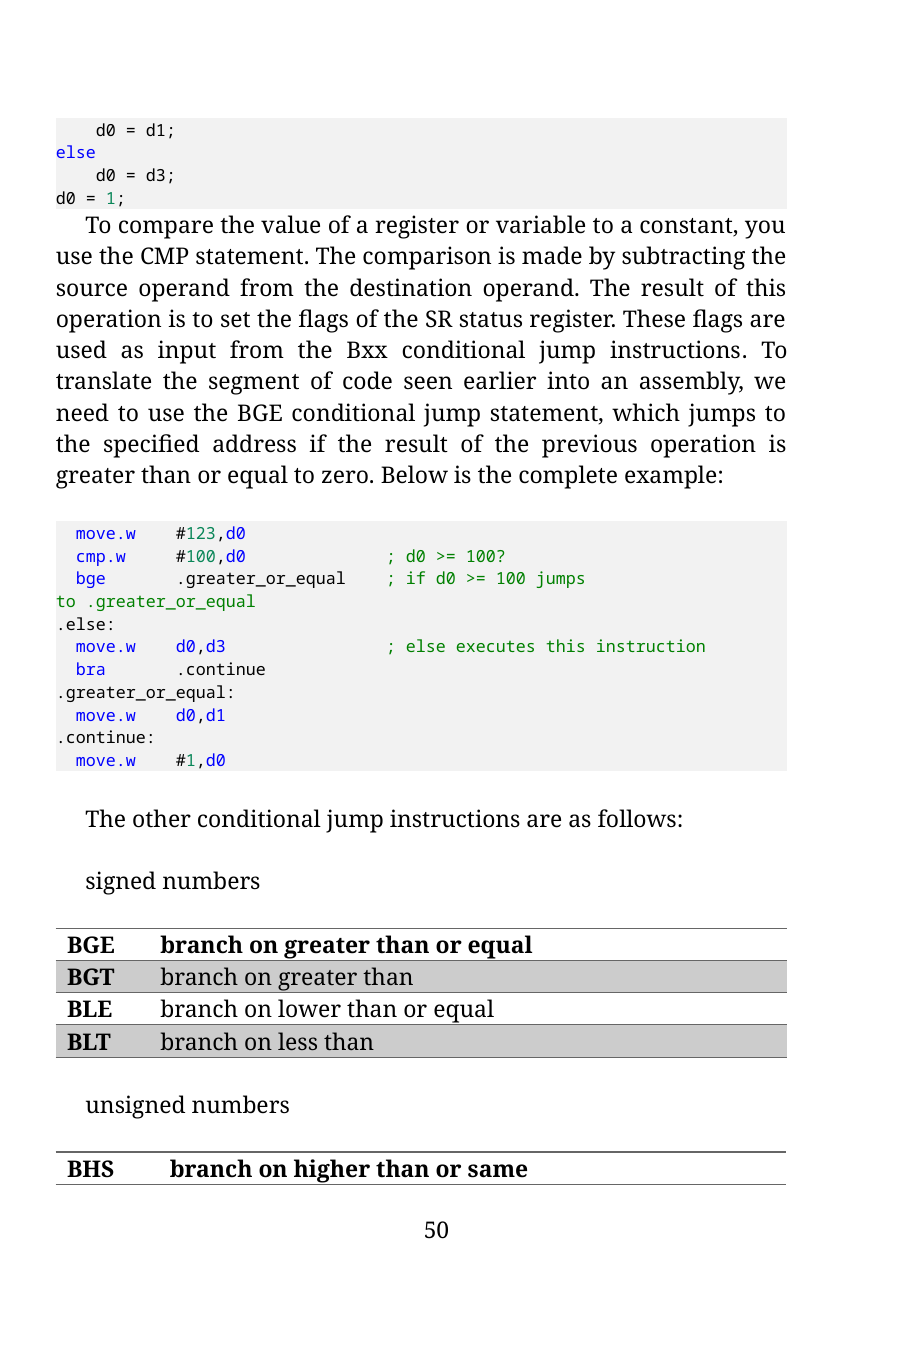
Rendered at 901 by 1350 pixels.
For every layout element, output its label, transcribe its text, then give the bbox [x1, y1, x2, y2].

text move.w d0,d3 ; else executes this instruction [56, 635, 787, 658]
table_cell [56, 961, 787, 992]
text To compare the value of a register or variable to a constant, you use the CMP statement. The comparison is made by subtracting the source operand from the destination operand. The result of this operation is to set the flags of the SR status register. These flags are used as input from the Bxx conditional jump instructions. To translate the segment of code seen earlier into an assembly, we need to use the BGE conditional jump statement, which jumps to the specified address if the result of the previous operation is greater than or equal to zero. Below is the complete example: [56, 209, 787, 490]
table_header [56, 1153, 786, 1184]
text move.w #1,d0 [56, 748, 787, 771]
text .continue: [56, 726, 787, 748]
text d0 = d3; [56, 163, 787, 186]
text bra .continue [56, 658, 787, 680]
text .greater_or_equal: [56, 680, 787, 703]
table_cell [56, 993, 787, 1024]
text move.w #123,d0 [56, 521, 787, 544]
text d0 = d1; [56, 118, 787, 141]
text else [56, 141, 787, 163]
text d0 = 1; [56, 186, 787, 209]
text bge .greater_or_equal ; if d0 >= 100 jumps to .greater_or_equal [56, 567, 787, 612]
text cmp.w #100,d0 ; d0 >= 100? [56, 544, 787, 567]
text unsigned numbers [56, 1089, 787, 1120]
text move.w d0,d1 [56, 703, 787, 726]
text .else: [56, 612, 787, 635]
text The other conditional jump instructions are as follows: [56, 802, 787, 834]
text signed numbers [56, 865, 787, 896]
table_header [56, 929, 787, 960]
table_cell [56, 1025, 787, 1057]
